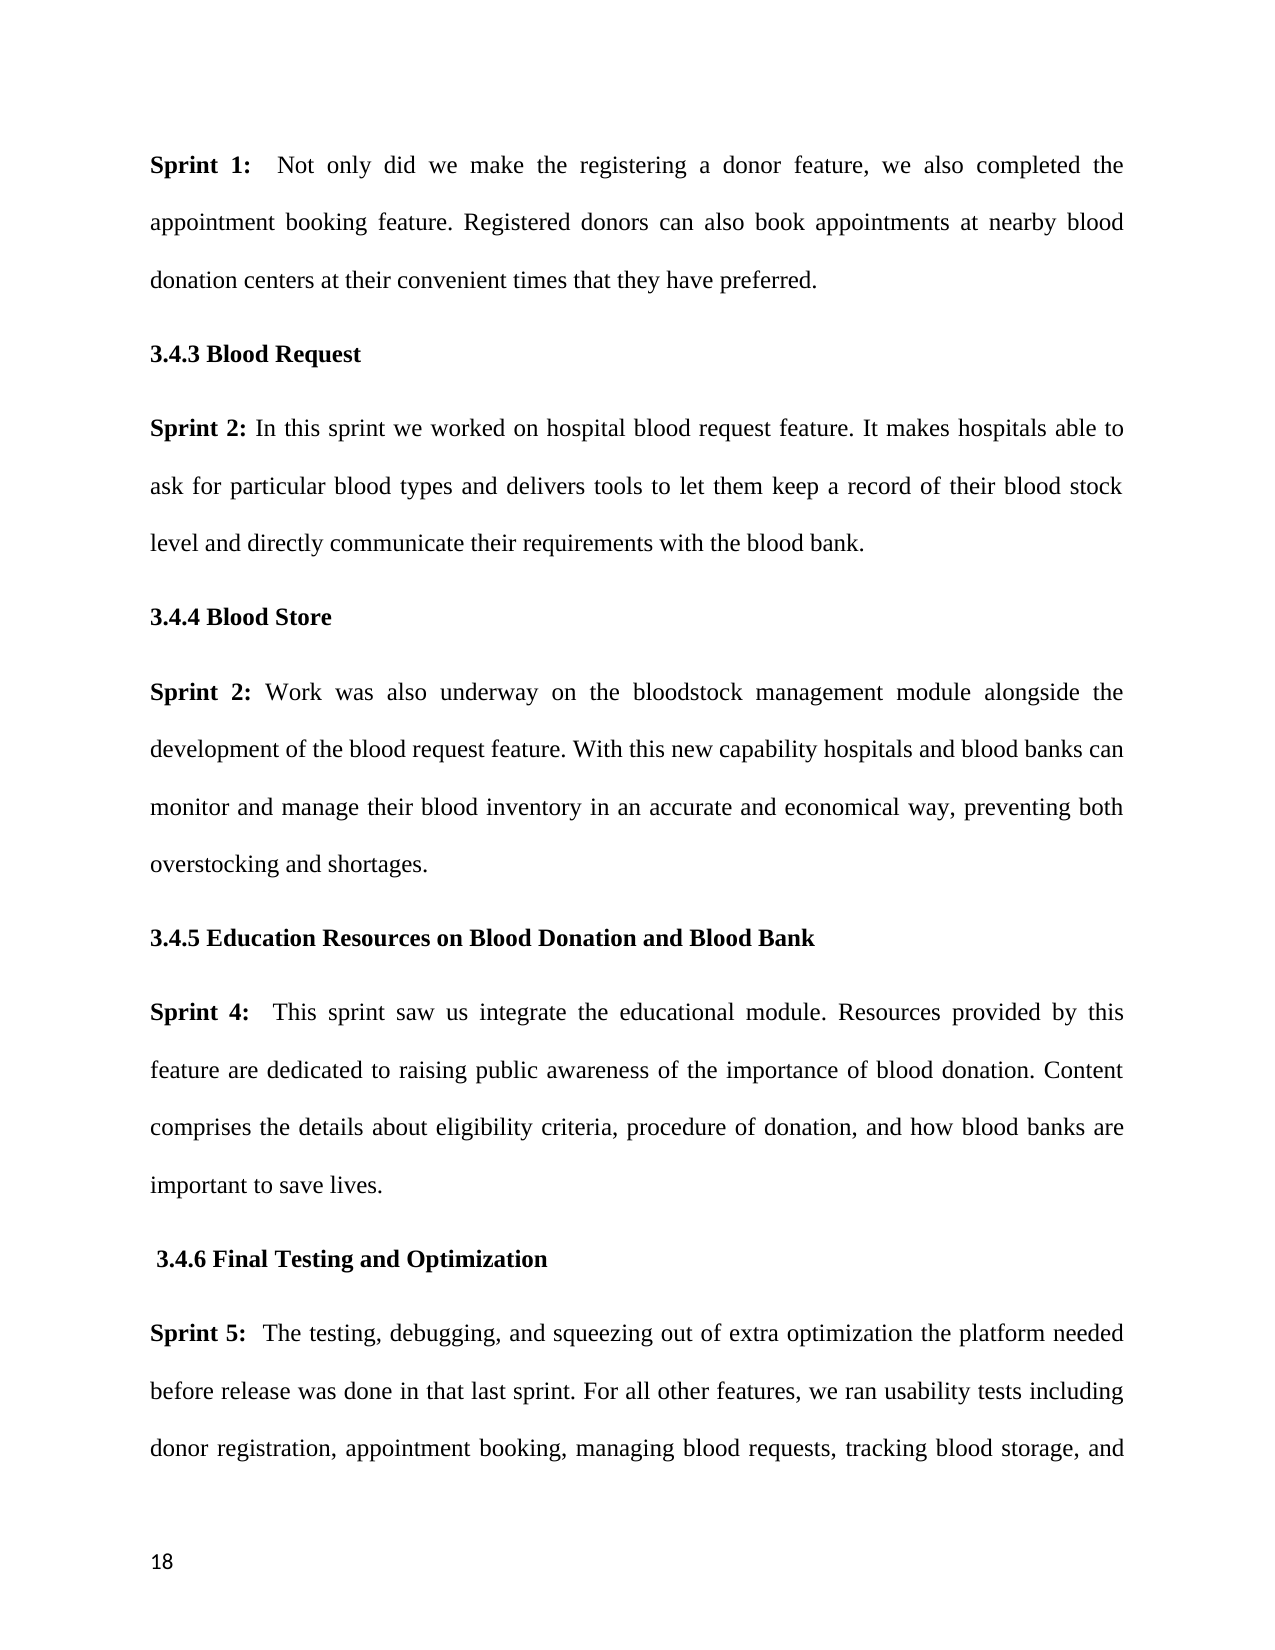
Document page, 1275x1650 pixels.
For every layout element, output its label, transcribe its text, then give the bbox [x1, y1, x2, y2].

text Sprint 1: Not only did we make the registering a donor feature, we also completed the appointment booking feature. Registered donors can also book appointments at nearby blood donation centers at their convenient times that they have preferred. [150, 150, 1125, 294]
text Sprint 2: Work was also underway on the bloodstock management module alongside the development of the blood request feature. With this new capability hospitals and blood banks can monitor and manage their blood inventory in an accurate and economical way, preventing both overstocking and shortages. [150, 677, 1125, 878]
text 3.4.3 Blood Request [150, 339, 1125, 368]
text 3.4.6 Final Testing and Optimization [150, 1244, 1125, 1273]
text 3.4.4 Blood Store [150, 602, 1125, 631]
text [150, 1318, 1125, 1462]
text Sprint 2: In this sprint we worked on hospital blood request feature. It makes hospitals able to ask for particular blood types and delivers tools to let them keep a record of their blood stock level and directly communicate their requirements with the blood bank. [150, 413, 1125, 557]
text 3.4.5 Education Resources on Blood Donation and Blood Bank [150, 923, 1125, 952]
text Sprint 4: This sprint saw us integrate the educational module. Resources provided by this feature are dedicated to raising public awareness of the importance of blood donation. Content comprises the details about eligibility criteria, procedure of donation, and how blood banks are important to save lives. [150, 997, 1125, 1199]
